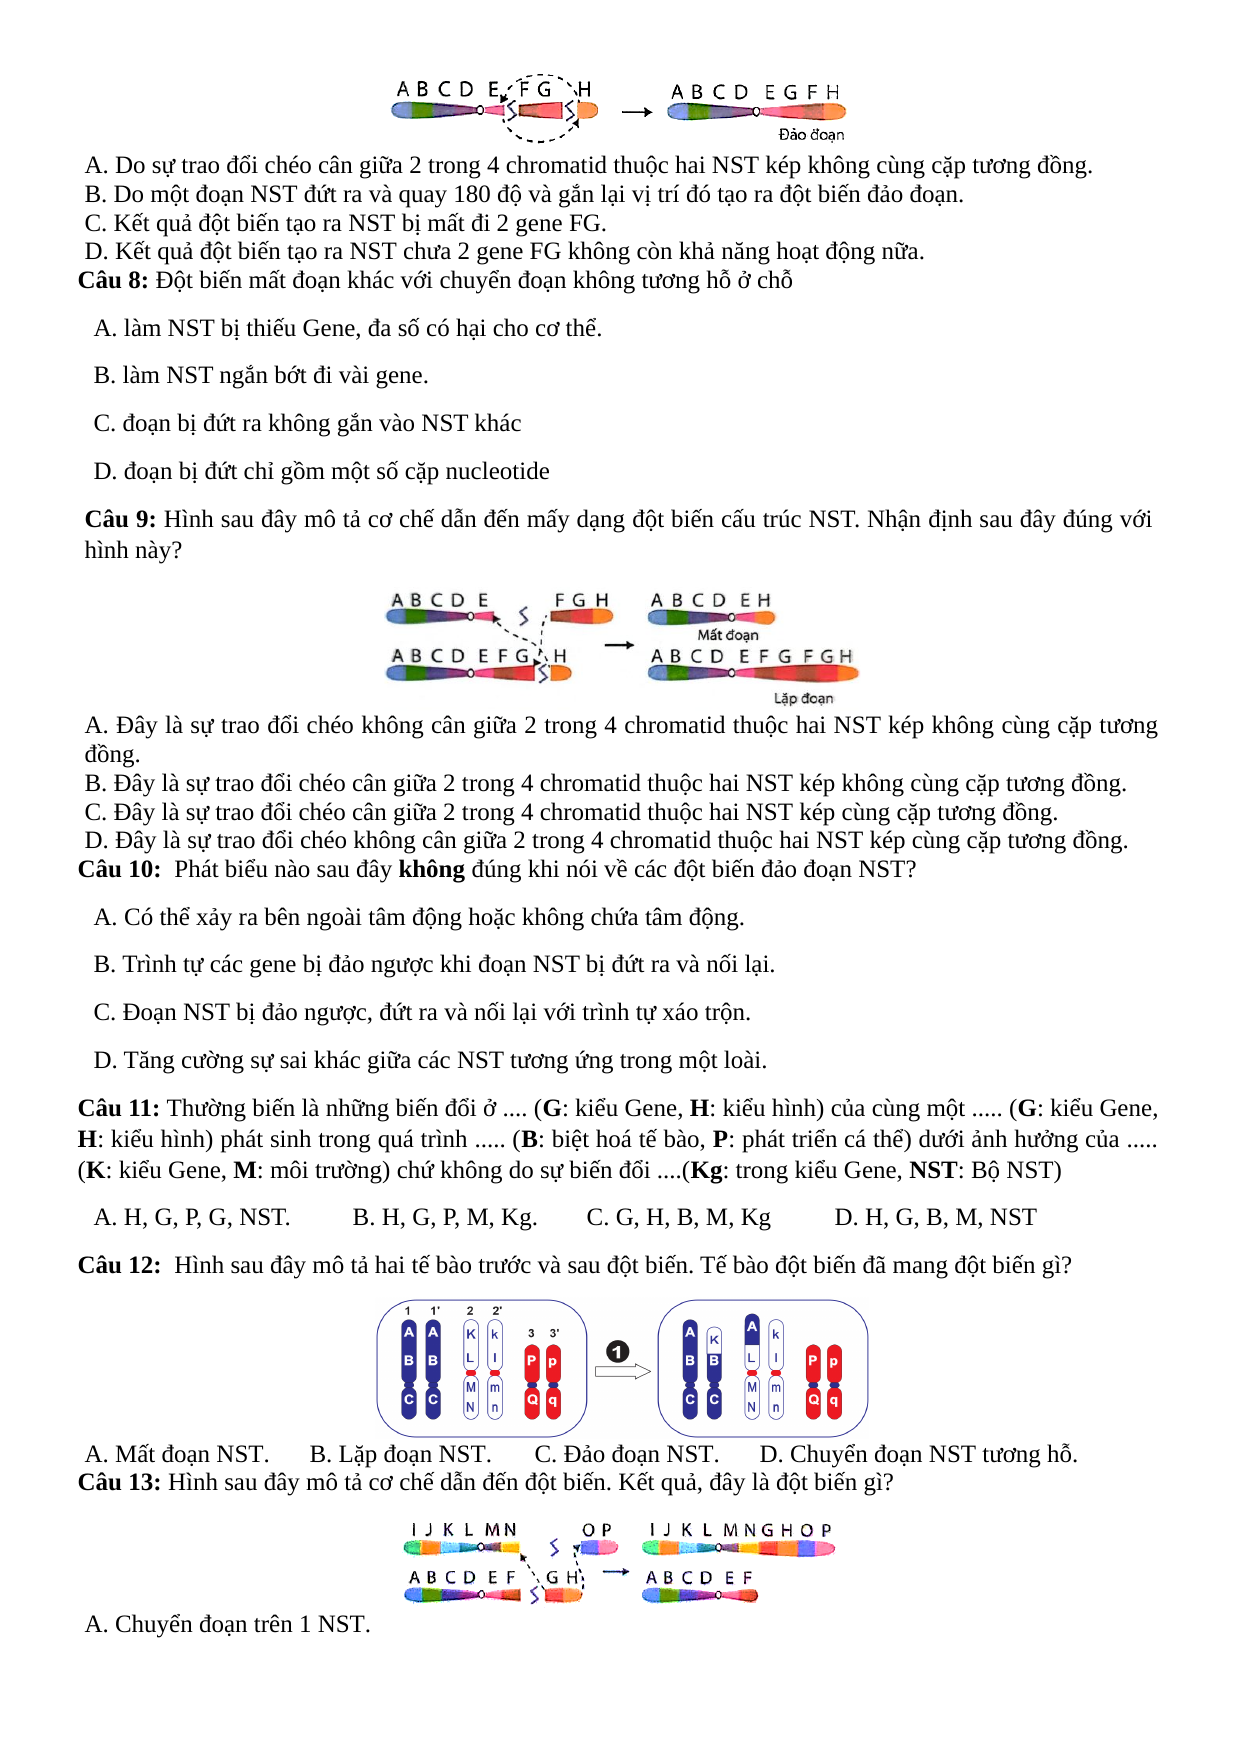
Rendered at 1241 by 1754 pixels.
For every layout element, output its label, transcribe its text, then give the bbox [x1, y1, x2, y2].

text A. làm NST bị thiếu Gene, đa số có hại cho cơ thể. [77, 313, 1158, 342]
text Câu 10: Phát biểu nào sau đây không đúng khi nói về các đột biến đảo đoạn NST? [77, 854, 1158, 883]
text A. Đây là sự trao đổi chéo không cân giữa 2 trong 4 chromatid thuộc hai NST kép không cùng cặp tương đồng. [84, 710, 1160, 768]
text D. Tăng cường sự sai khác giữa các NST tương ứng trong một loài. [77, 1045, 1158, 1074]
text A. Mất đoạn NST. B. Lặp đoạn NST. C. Đảo đoạn NST. D. Chuyển đoạn NST tương hỗ. [84, 1439, 1160, 1467]
text C. Kết quả đột biến tạo ra NST bị mất đi 2 gene FG. [84, 208, 1160, 236]
text B. Do một đoạn NST đứt ra và quay 180 độ và gắn lại vị trí đó tạo ra đột biến đảo đoạn. [84, 179, 1160, 208]
picture [387, 65, 858, 150]
text Câu 12: Hình sau đây mô tả hai tế bào trước và sau đột biến. Tế bào đột biến đã mang đột biến gì? [77, 1250, 1158, 1279]
text D. Đây là sự trao đổi chéo không cân giữa 2 trong 4 chromatid thuộc hai NST kép cùng cặp tương đồng. [84, 825, 1160, 854]
text A. Chuyển đoạn trên 1 NST. [84, 1609, 1160, 1638]
text Câu 9: Hình sau đây mô tả cơ chế dẫn đến mấy dạng đột biến cấu trúc NST. Nhận định sau đây đúng với hình này? [84, 504, 1153, 563]
text C. Đây là sự trao đổi chéo cân giữa 2 trong 4 chromatid thuộc hai NST kép cùng cặp tương đồng. [84, 797, 1160, 825]
text B. Đây là sự trao đổi chéo cân giữa 2 trong 4 chromatid thuộc hai NST kép không cùng cặp tương đồng. [84, 768, 1160, 797]
text D. đoạn bị đứt chỉ gồm một số cặp nucleotide [77, 456, 1158, 485]
text Câu 11: Thường biến là những biến đổi ở .... (G: kiểu Gene, H: kiểu hình) của cùng một ..... (G: kiểu Gene, H: kiểu hình) phát sinh trong quá trình ..... (B: biệt hoá tế bào, P: phát triển cá thể) dưới ảnh hưởng của ..... (K: kiểu Gene, M: môi trường) chứ không do sự biến đổi ....(Kg: trong kiểu Gene, NST: Bộ NST) [77, 1093, 1158, 1183]
text Câu 13: Hình sau đây mô tả cơ chế dẫn đến đột biến. Kết quả, đây là đột biến gì? [77, 1467, 1158, 1496]
text A. Có thể xảy ra bên ngoài tâm động hoặc không chứa tâm động. [77, 902, 1158, 931]
text C. đoạn bị đứt ra không gắn vào NST khác [77, 408, 1158, 437]
text A. H, G, P, G, NST. B. H, G, P, M, Kg. C. G, H, B, M, Kg D. H, G, B, M, NST [77, 1202, 1158, 1231]
text Câu 8: Đột biến mất đoạn khác với chuyển đoạn không tương hỗ ở chỗ [77, 265, 1158, 294]
text A. Do sự trao đổi chéo cân giữa 2 trong 4 chromatid thuộc hai NST kép không cùng cặp tương đồng. [84, 150, 1160, 179]
picture [384, 582, 861, 711]
picture [401, 1515, 844, 1608]
text D. Kết quả đột biến tạo ra NST chưa 2 gene FG không còn khả năng hoạt động nữa. [84, 236, 1160, 265]
text B. làm NST ngắn bớt đi vài gene. [77, 361, 1158, 389]
text C. Đoạn NST bị đảo ngược, đứt ra và nối lại với trình tự xáo trộn. [77, 997, 1158, 1026]
picture [375, 1297, 870, 1439]
text B. Trình tự các gene bị đảo ngược khi đoạn NST bị đứt ra và nối lại. [77, 949, 1158, 978]
